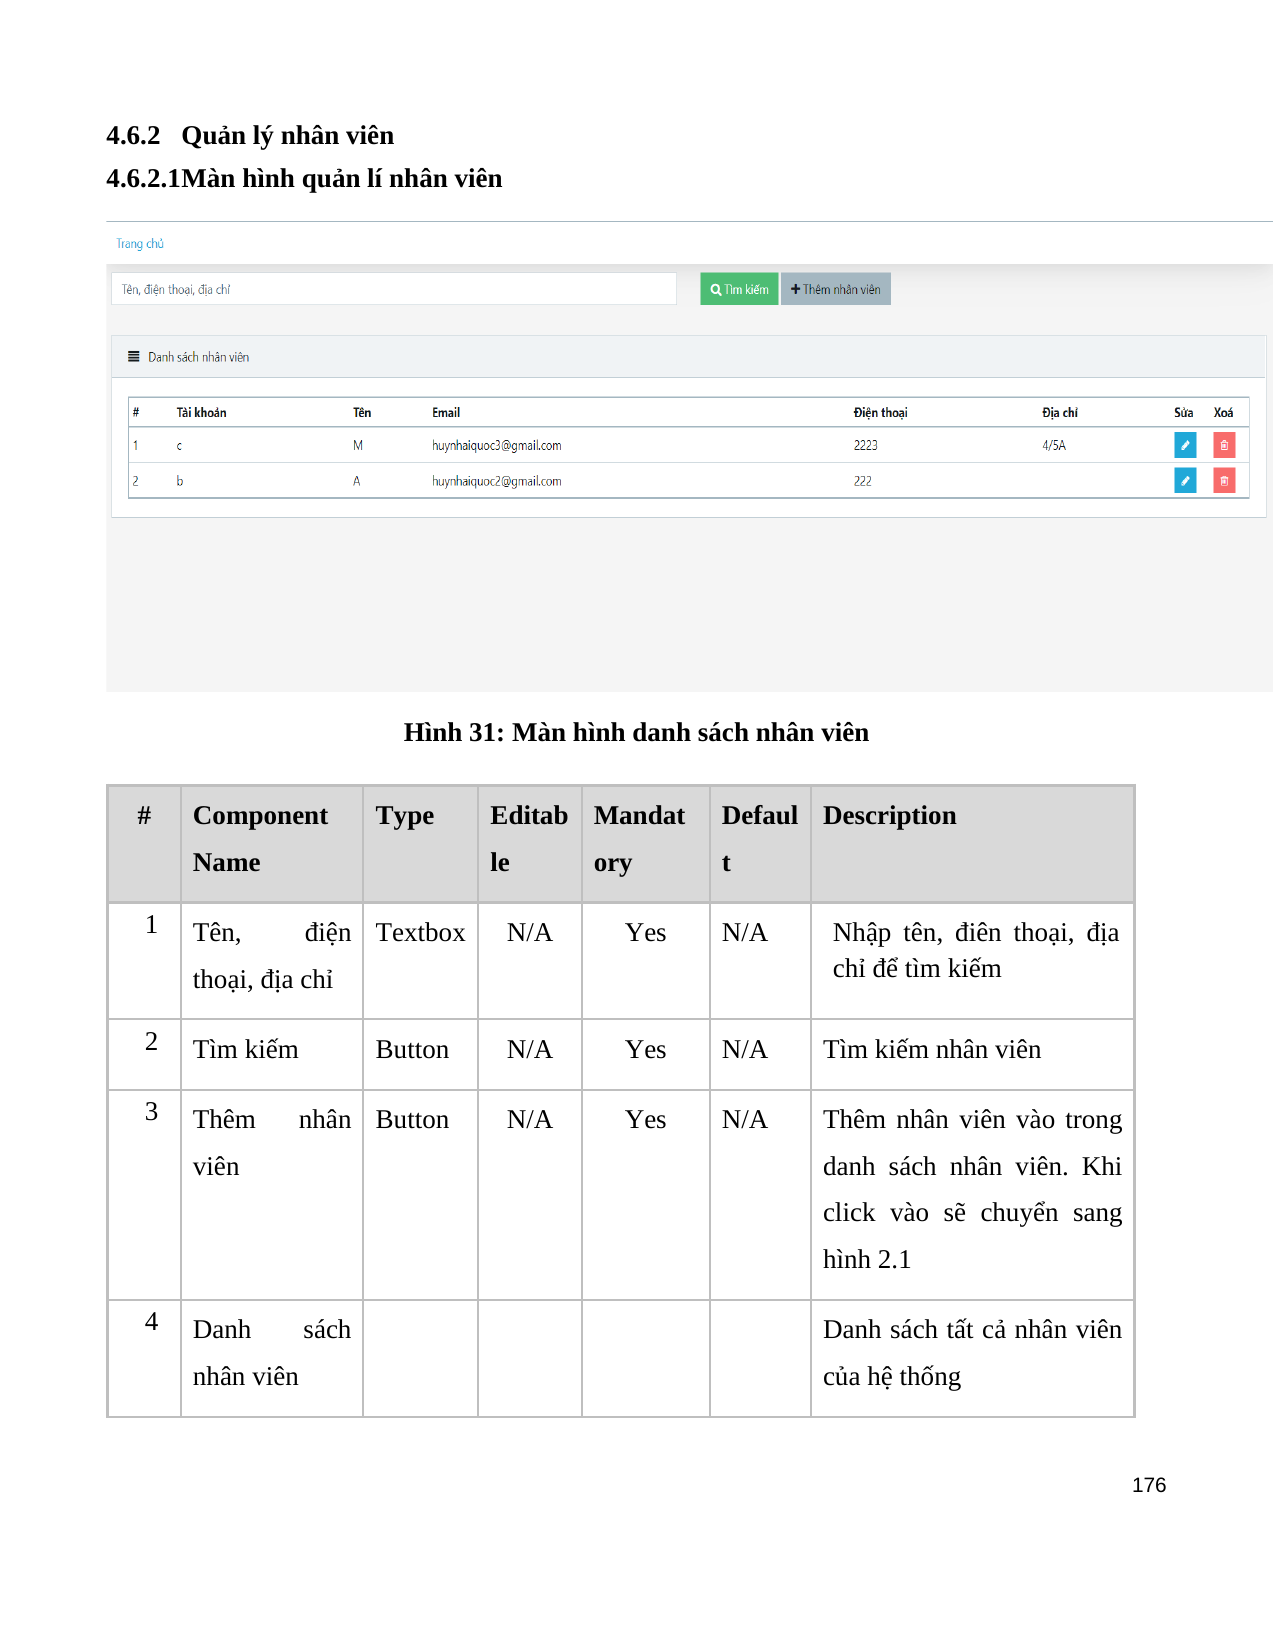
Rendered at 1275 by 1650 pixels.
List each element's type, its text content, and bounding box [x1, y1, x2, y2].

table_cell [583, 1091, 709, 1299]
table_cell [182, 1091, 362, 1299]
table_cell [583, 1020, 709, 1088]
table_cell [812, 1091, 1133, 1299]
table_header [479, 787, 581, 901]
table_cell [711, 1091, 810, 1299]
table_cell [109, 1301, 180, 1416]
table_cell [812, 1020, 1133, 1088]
text Hình 31: Màn hình danh sách nhân viên [106, 716, 1167, 747]
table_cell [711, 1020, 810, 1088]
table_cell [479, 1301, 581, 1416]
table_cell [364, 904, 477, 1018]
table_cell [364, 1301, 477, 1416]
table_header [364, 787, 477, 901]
subtitle Quản lý nhân viên [106, 119, 1167, 150]
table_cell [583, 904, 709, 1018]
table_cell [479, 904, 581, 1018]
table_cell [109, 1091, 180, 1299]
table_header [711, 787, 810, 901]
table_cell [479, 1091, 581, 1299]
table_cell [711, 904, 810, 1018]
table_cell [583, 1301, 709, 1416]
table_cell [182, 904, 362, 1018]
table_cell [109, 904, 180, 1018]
subtitle Màn hình quản lí nhân viên [106, 162, 1167, 193]
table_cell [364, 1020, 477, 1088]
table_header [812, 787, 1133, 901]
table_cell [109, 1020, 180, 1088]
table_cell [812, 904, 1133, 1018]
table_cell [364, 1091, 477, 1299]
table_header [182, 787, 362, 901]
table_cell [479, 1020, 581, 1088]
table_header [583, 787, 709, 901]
picture [106, 221, 1273, 692]
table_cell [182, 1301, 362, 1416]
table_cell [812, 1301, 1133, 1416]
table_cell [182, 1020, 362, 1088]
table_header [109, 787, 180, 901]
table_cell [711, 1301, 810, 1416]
